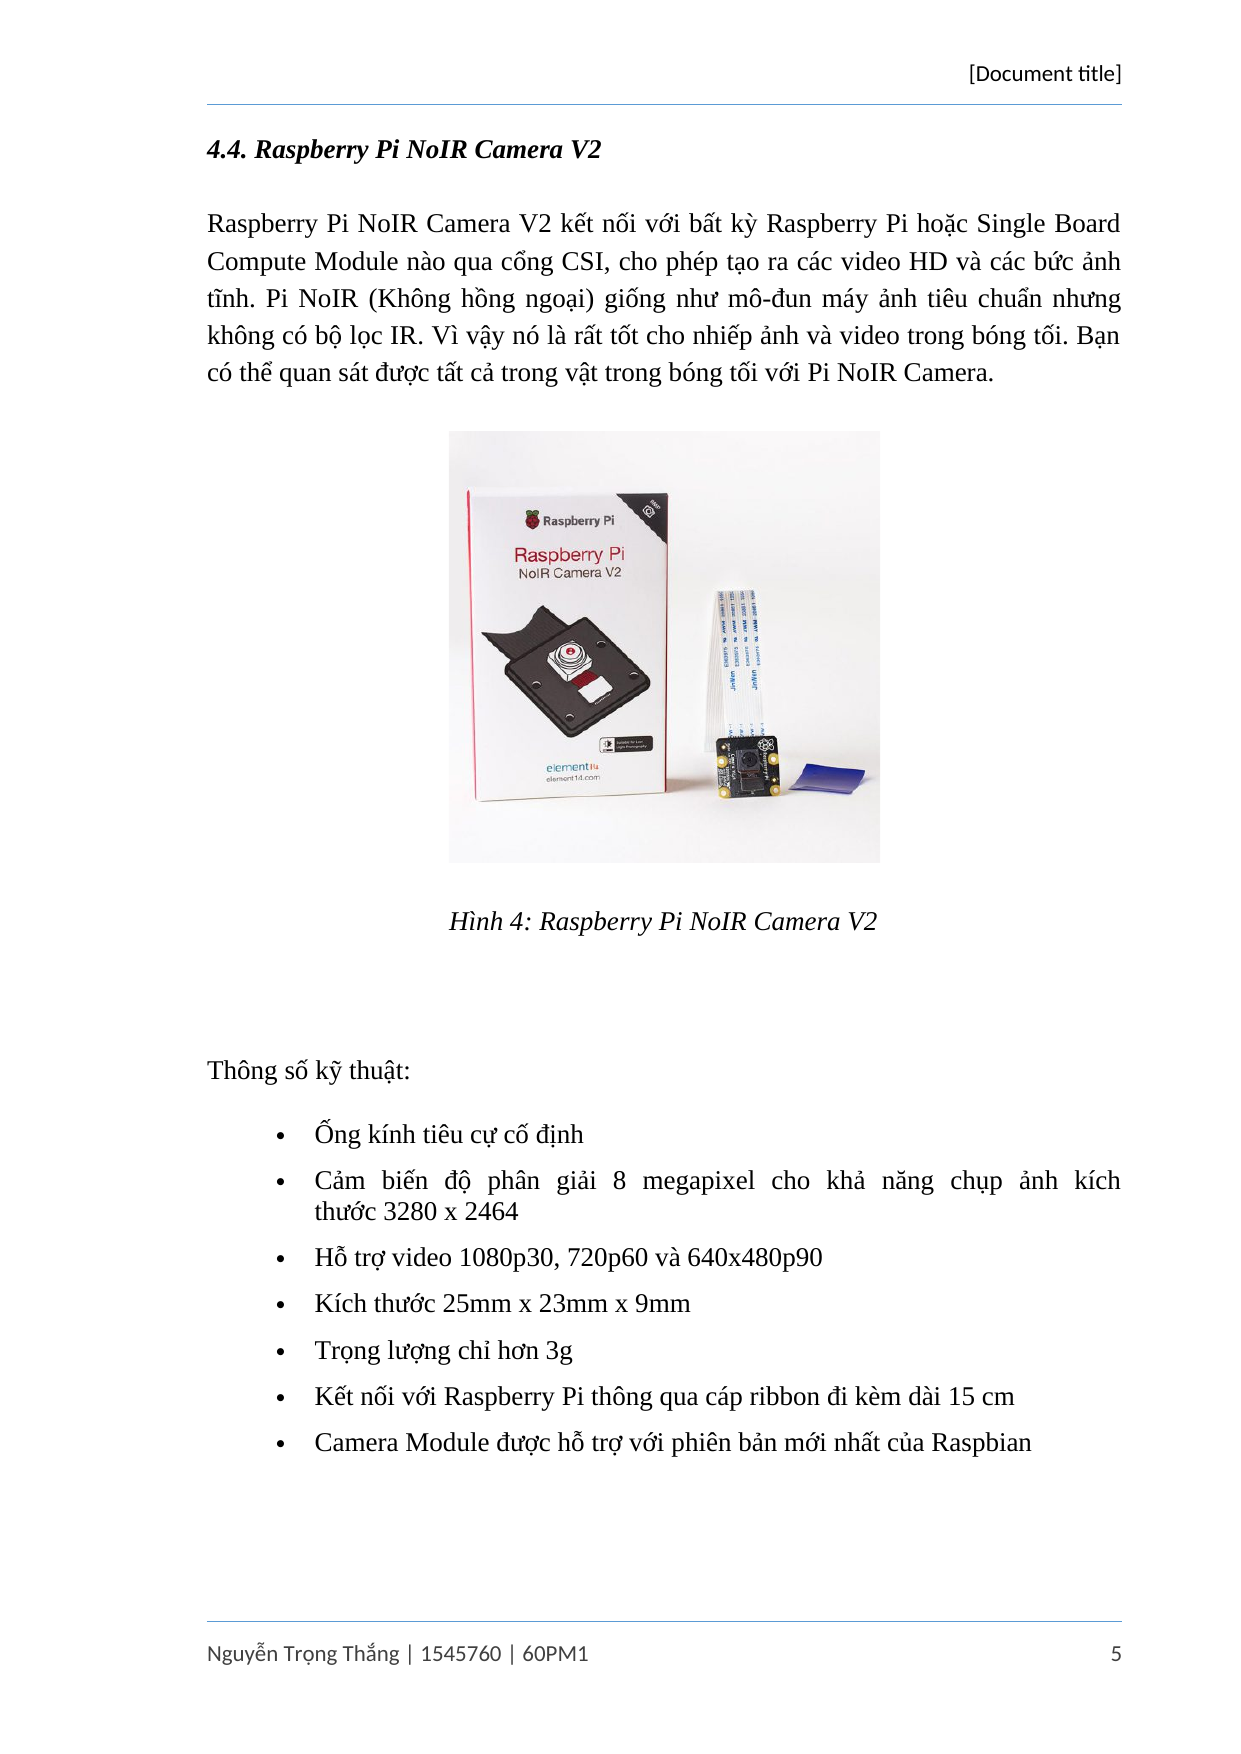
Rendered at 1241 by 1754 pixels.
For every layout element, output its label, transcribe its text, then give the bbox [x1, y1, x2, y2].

text 4.4. Raspberry Pi NoIR Camera V2 [207, 133, 1122, 164]
text Hình 4: Raspberry Pi NoIR Camera V2 [207, 905, 1122, 936]
text Raspberry Pi NoIR Camera V2 kết nối với bất kỳ Raspberry Pi hoặc Single Board Compute Module nào qua cổng CSI, cho phép tạo ra các video HD và các bức ảnh tĩnh. Pi NoIR (Không hồng ngoại) giống như mô-đun máy ảnh tiêu chuẩn nhưng không có bộ lọc IR. Vì vậy nó là rất tốt cho nhiếp ảnh và video trong bóng tối. Bạn có thể quan sát được tất cả trong vật trong bóng tối với Pi NoIR Camera. [207, 350, 1122, 388]
list Cảm biến độ phân giải 8 megapixel cho khả năng chụp ảnh kích thước 3280 x 2464 [277, 1164, 1122, 1226]
list Camera Module được hỗ trợ với phiên bản mới nhất của Raspbian [277, 1426, 1122, 1457]
list Kích thước 25mm x 23mm x 9mm [277, 1288, 1122, 1319]
list Trọng lượng chỉ hơn 3g [277, 1334, 1122, 1365]
picture [448, 431, 880, 863]
list Ống kính tiêu cự cố định [277, 1118, 1122, 1149]
list Kết nối với Raspberry Pi thông qua cáp ribbon đi kèm dài 15 cm [277, 1380, 1122, 1411]
text Thông số kỹ thuật: [207, 1054, 1122, 1086]
list Hỗ trợ video 1080p30, 720p60 và 640x480p90 [277, 1241, 1122, 1273]
